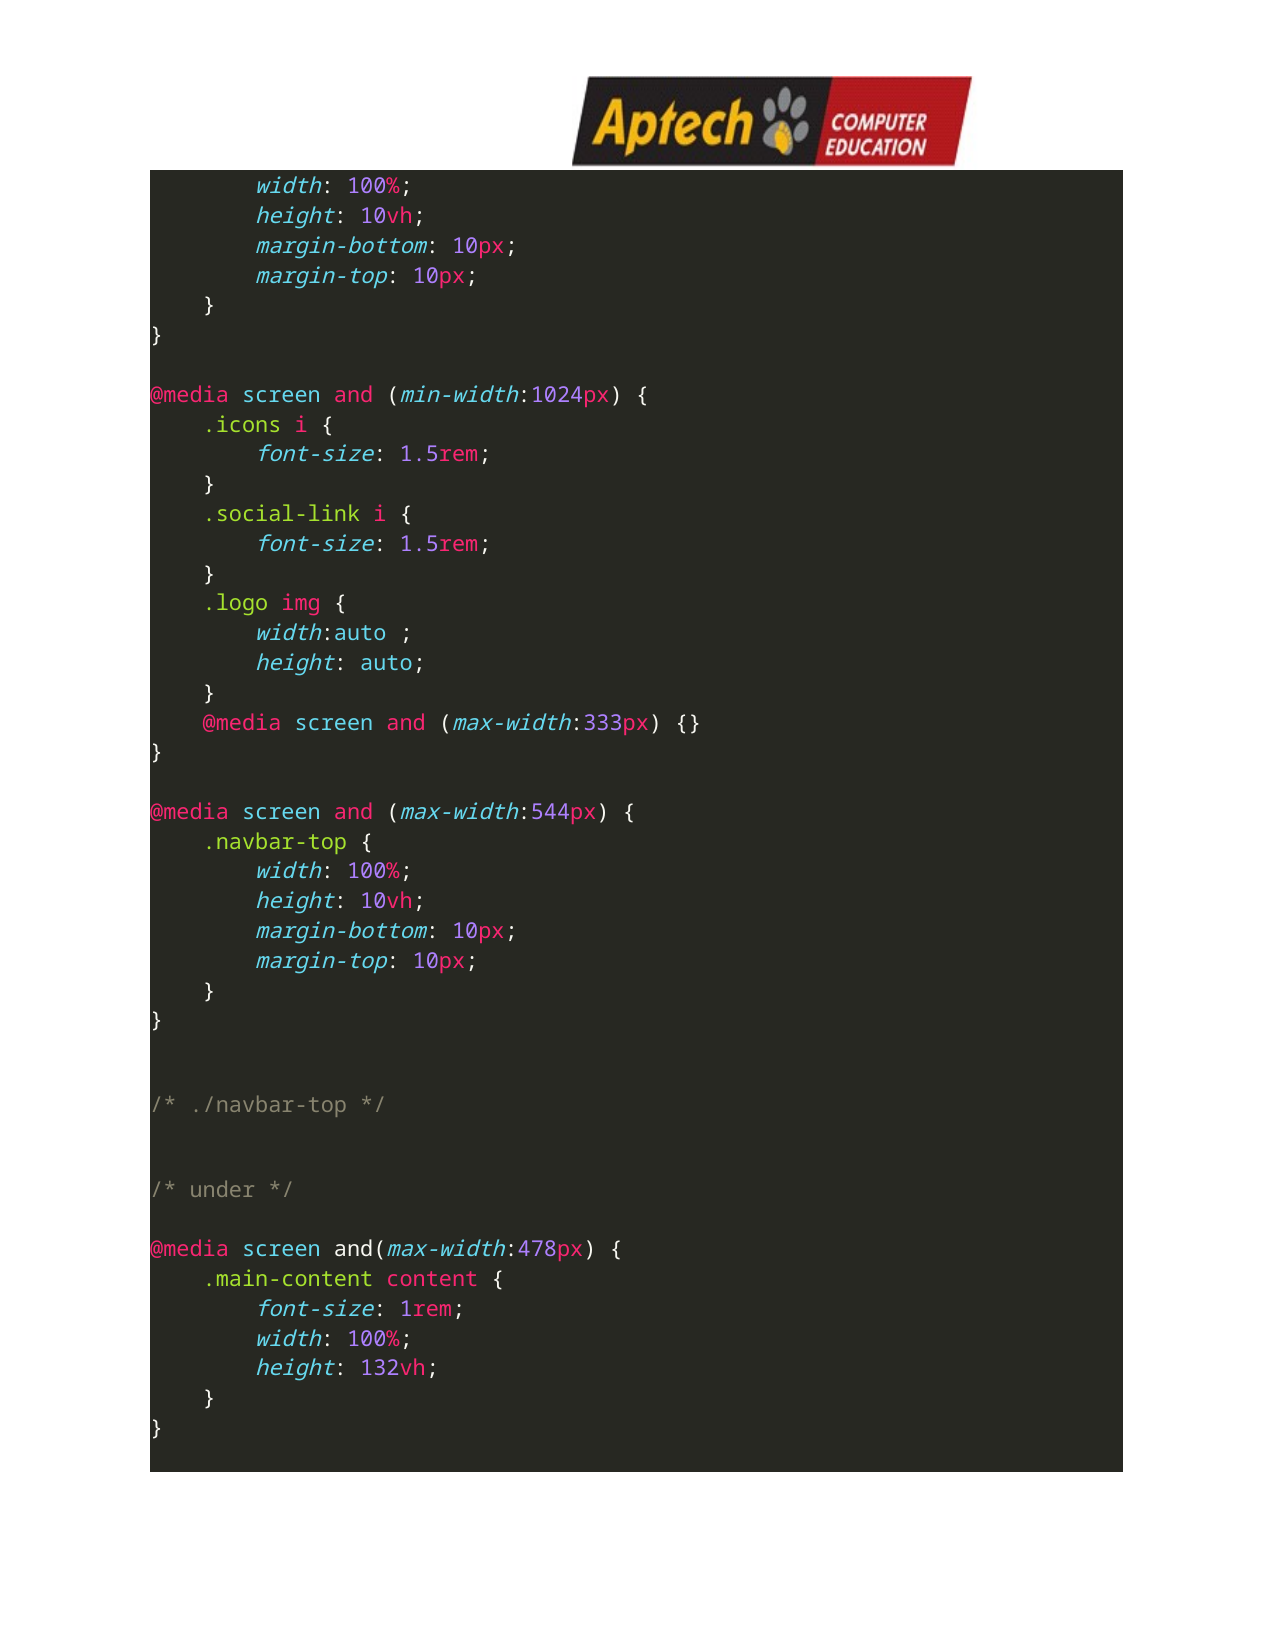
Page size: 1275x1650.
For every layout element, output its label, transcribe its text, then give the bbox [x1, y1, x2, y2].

text @media screen and (min-width:1024px) { [150, 379, 1123, 409]
picture [571, 76, 993, 170]
text .social-link i { [150, 498, 1123, 528]
text } [150, 468, 1123, 498]
text font-size: 1.5rem; [150, 528, 1123, 558]
text } [150, 319, 1123, 349]
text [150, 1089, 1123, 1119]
text margin-top: 10px; [150, 260, 1123, 289]
text } [150, 558, 1123, 587]
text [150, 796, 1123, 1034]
text font-size: 1.5rem; [150, 438, 1123, 468]
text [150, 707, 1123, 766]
text height: 10vh; [150, 200, 1123, 230]
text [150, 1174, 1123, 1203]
text margin-bottom: 10px; [150, 230, 1123, 260]
text width:auto ; [150, 617, 1123, 647]
text height: auto; [150, 647, 1123, 677]
text } [150, 289, 1123, 319]
text } [150, 677, 1123, 707]
text .logo img { [150, 587, 1123, 617]
text .icons i { [150, 409, 1123, 438]
text width: 100%; [150, 170, 1123, 200]
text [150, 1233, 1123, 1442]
